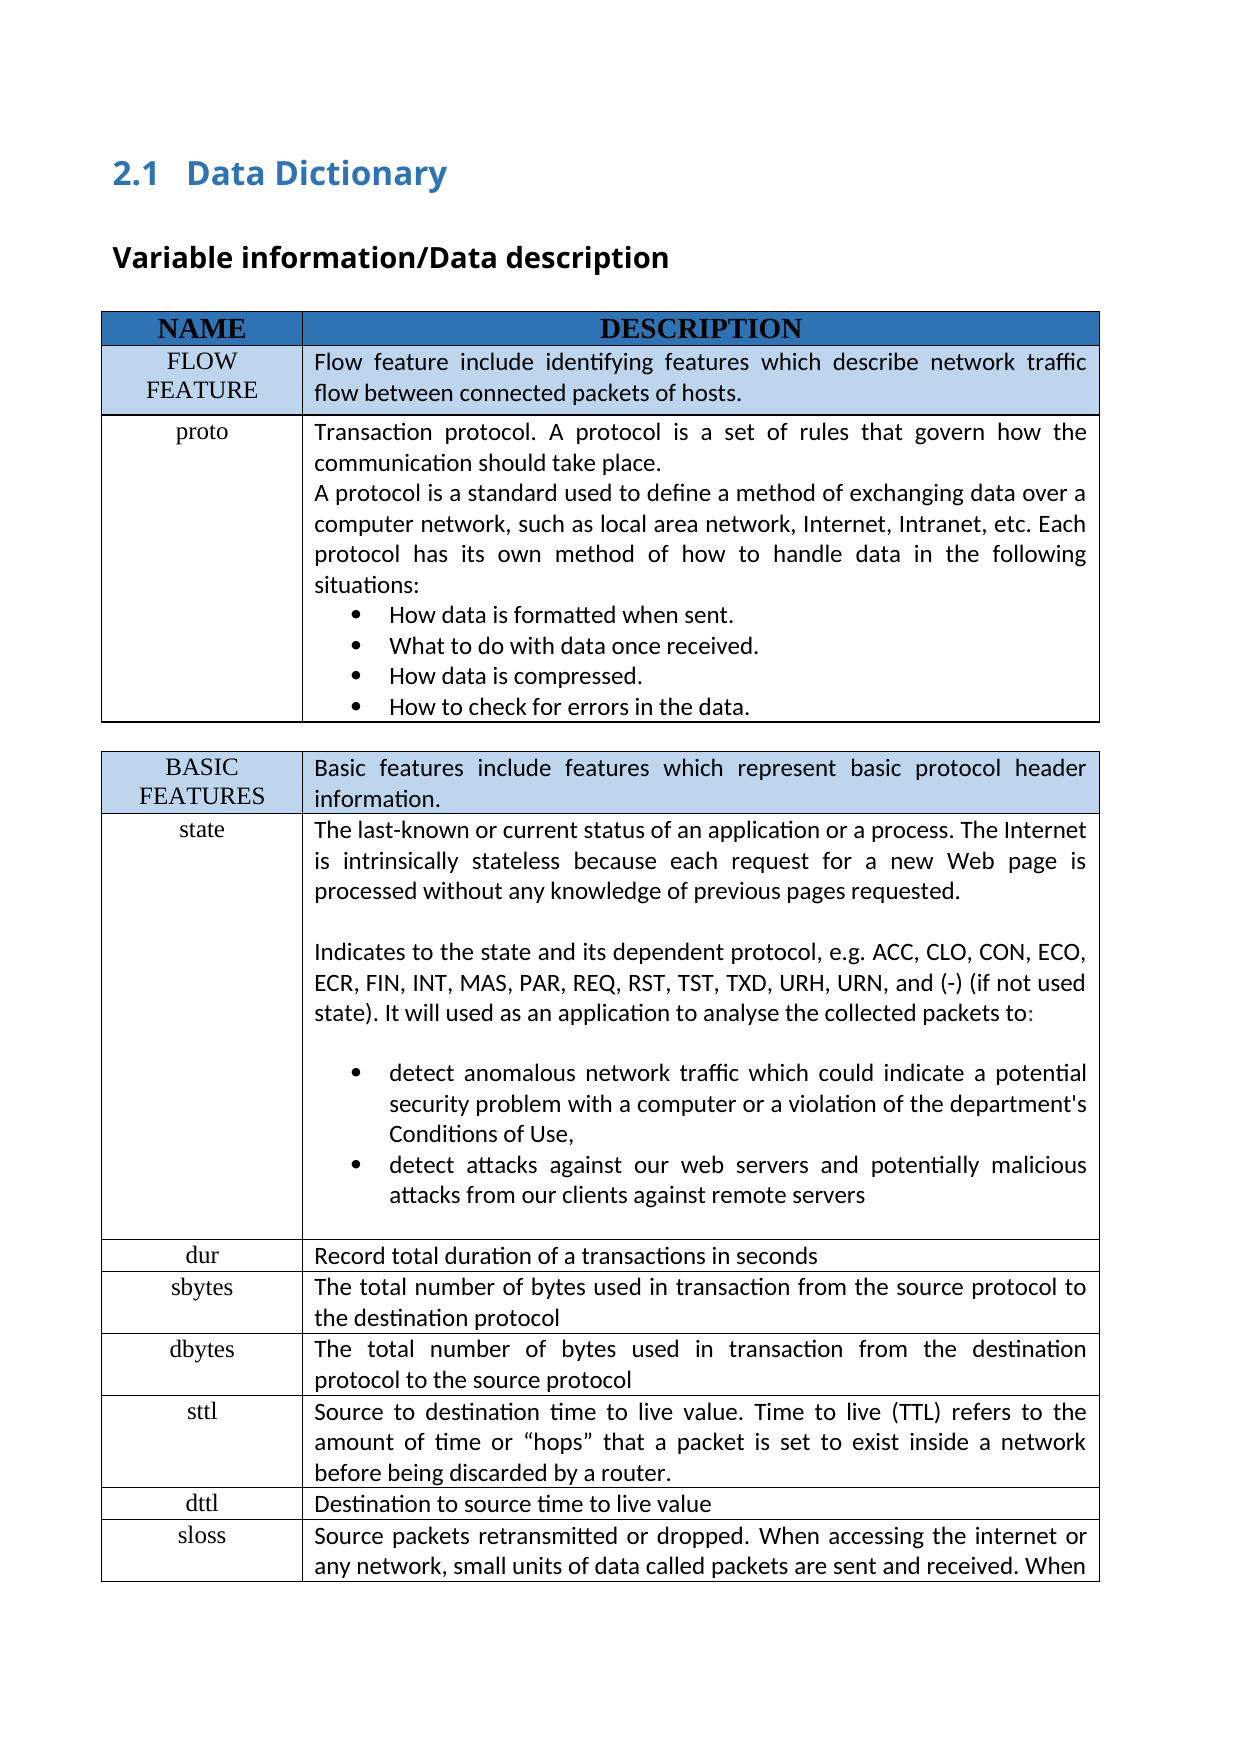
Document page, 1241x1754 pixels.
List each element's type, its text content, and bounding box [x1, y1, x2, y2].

table_cell The total number of bytes used in transaction from the source protocol to the destination protocol [303, 1272, 1099, 1333]
table_header BASIC FEATURES [102, 752, 302, 813]
table_cell Record total duration of a transactions in seconds [303, 1240, 1099, 1271]
table_header Transaction protocol. A protocol is a set of rules that govern how the communication should take place. A protocol is a standard used to define a method of exchanging data over a computer network, such as local area network, Internet, Intranet, etc. Each protocol has its own method of how to handle data in the following situations: How data is formatted when sent. What to do with data once received. How data is compressed. How to check for errors in the data. [303, 416, 1099, 721]
table_header NAME [102, 312, 302, 345]
table_cell sbytes [102, 1272, 302, 1333]
table_header Basic features include features which represent basic protocol header information. [303, 752, 1099, 813]
table_cell dttl [102, 1488, 302, 1519]
table_cell state [102, 814, 302, 1239]
table_header proto [102, 416, 302, 721]
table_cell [303, 1520, 1099, 1581]
table_cell The total number of bytes used in transaction from the destination protocol to the source protocol [303, 1334, 1099, 1395]
table_cell sloss [102, 1520, 302, 1581]
table_cell Source to destination time to live value. Time to live (TTL) refers to the amount of time or “hops” that a packet is set to exist inside a network before being discarded by a router. [303, 1396, 1099, 1487]
text Variable information/Data description [112, 237, 1128, 277]
table_cell Destination to source time to live value [303, 1488, 1099, 1519]
table_cell dbytes [102, 1334, 302, 1395]
table_cell dur [102, 1240, 302, 1271]
table_cell The last-known or current status of an application or a process. The Internet is intrinsically stateless because each request for a new Web page is processed without any knowledge of previous pages requested. Indicates to the state and its dependent protocol, e.g. ACC, CLO, CON, ECO, ECR, FIN, INT, MAS, PAR, REQ, RST, TST, TXD, URH, URN, and (-) (if not used state). It will used as an application to analyse the collected packets to: detect anomalous network traffic which could indicate a potential security problem with a computer or a violation of the department's Conditions of Use, detect attacks against our web servers and potentially malicious attacks from our clients against remote servers [303, 814, 1099, 1239]
table_cell sttl [102, 1396, 302, 1487]
subtitle 2.1 Data Dictionary [112, 150, 1128, 195]
table_cell FLOW FEATURE [102, 346, 302, 414]
table_header DESCRIPTION [303, 312, 1099, 345]
table_cell Flow feature include identifying features which describe network traffic flow between connected packets of hosts. [303, 346, 1099, 414]
